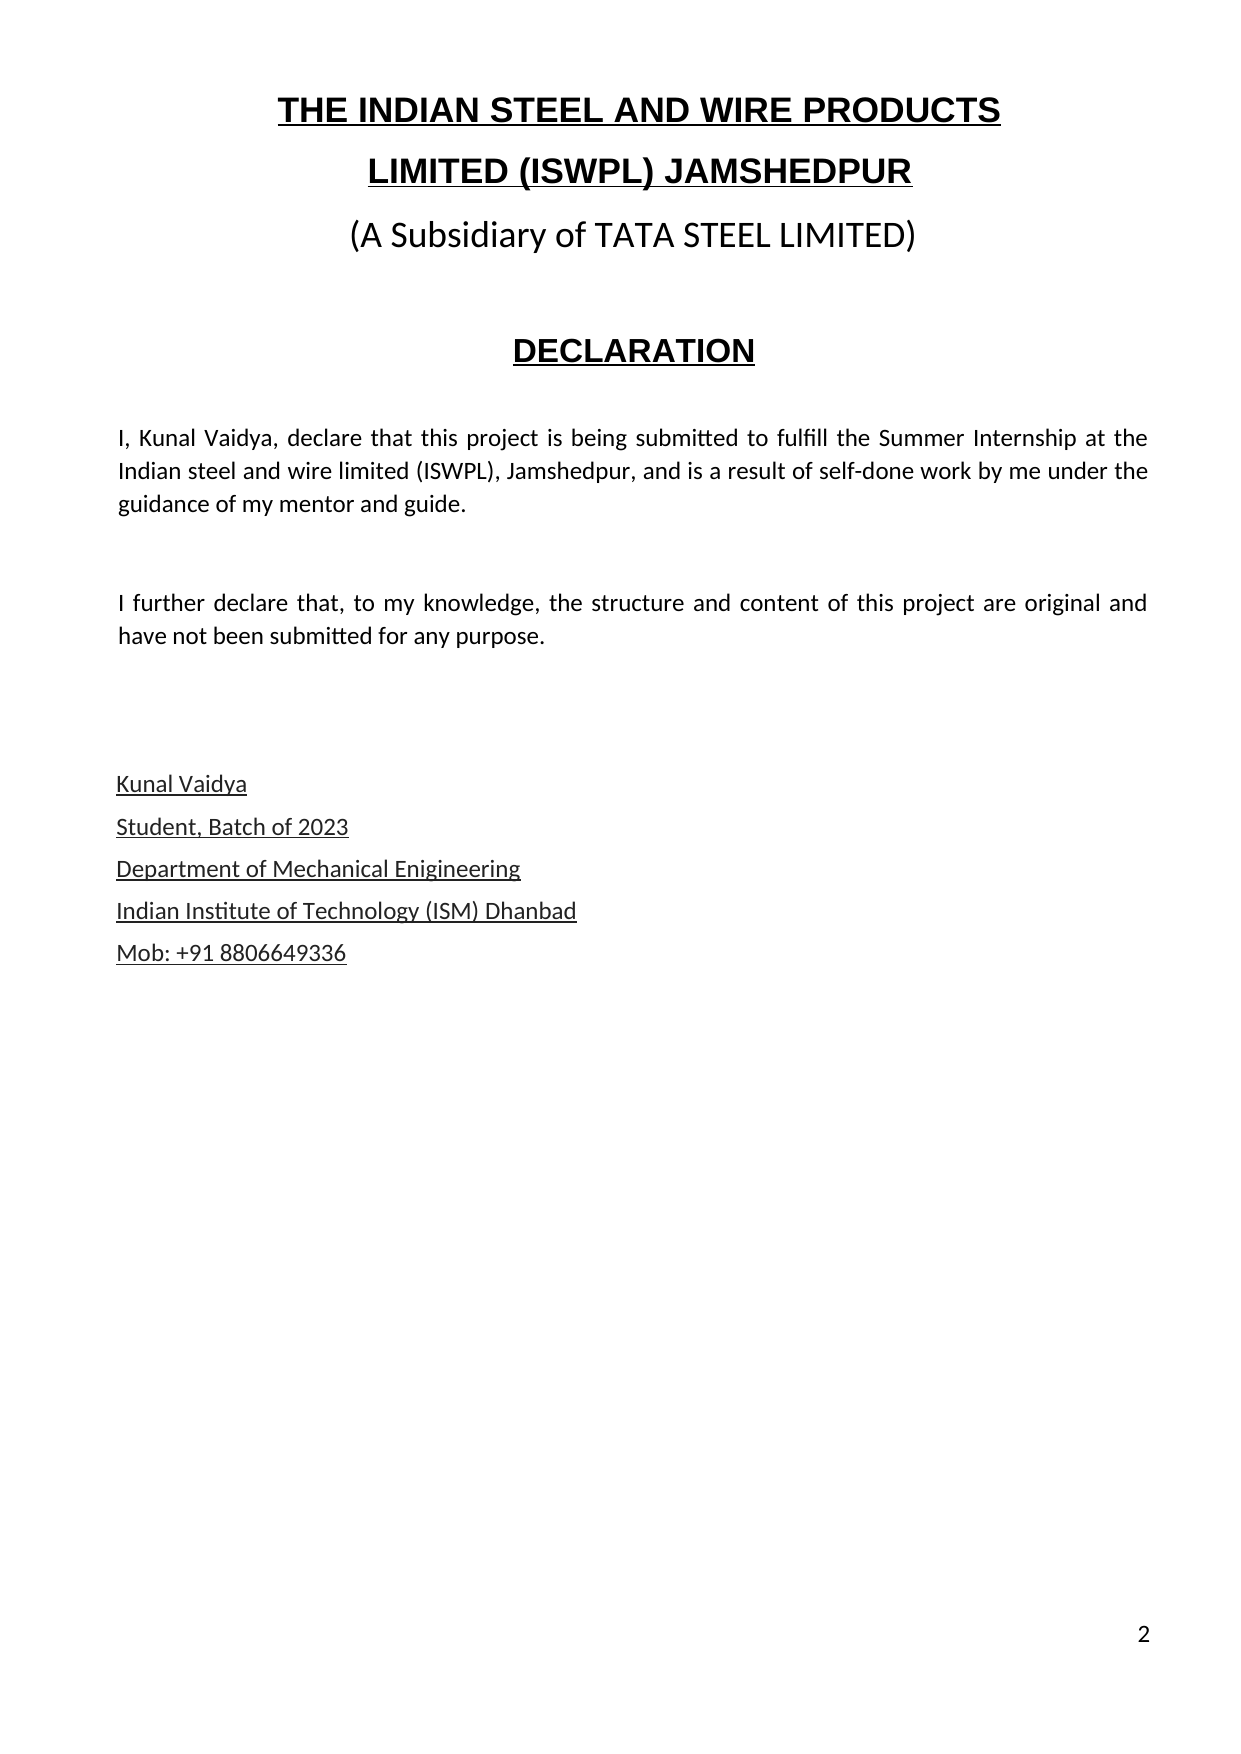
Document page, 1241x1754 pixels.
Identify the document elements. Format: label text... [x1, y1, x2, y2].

subtitle DECLARATION [118, 331, 1150, 369]
text THE INDIAN STEEL AND WIRE PRODUCTS LIMITED (ISWPL) JAMSHEDPUR [273, 89, 1006, 191]
text Indian Institute of Technology (ISM) Dhanbad [116, 895, 1150, 926]
text Kunal Vaidya [116, 768, 1150, 799]
text I, Kunal Vaidya, declare that this project is being submitted to fulfill the Summer Internship at the Indian steel and wire limited (ISWPL), Jamshedpur, and is a result of self-done work by me under the guidance of my mentor and guide. [118, 422, 1150, 518]
text Student, Batch of 2023 [116, 811, 1150, 841]
text I further declare that, to my knowledge, the structure and content of this project are original and have not been submitted for any purpose. [118, 587, 1150, 651]
text (A Subsidiary of TATA STEEL LIMITED) [116, 211, 1150, 257]
text Mob: +91 8806649336 [116, 938, 1150, 968]
text Department of Mechanical Enigineering [116, 853, 1150, 883]
